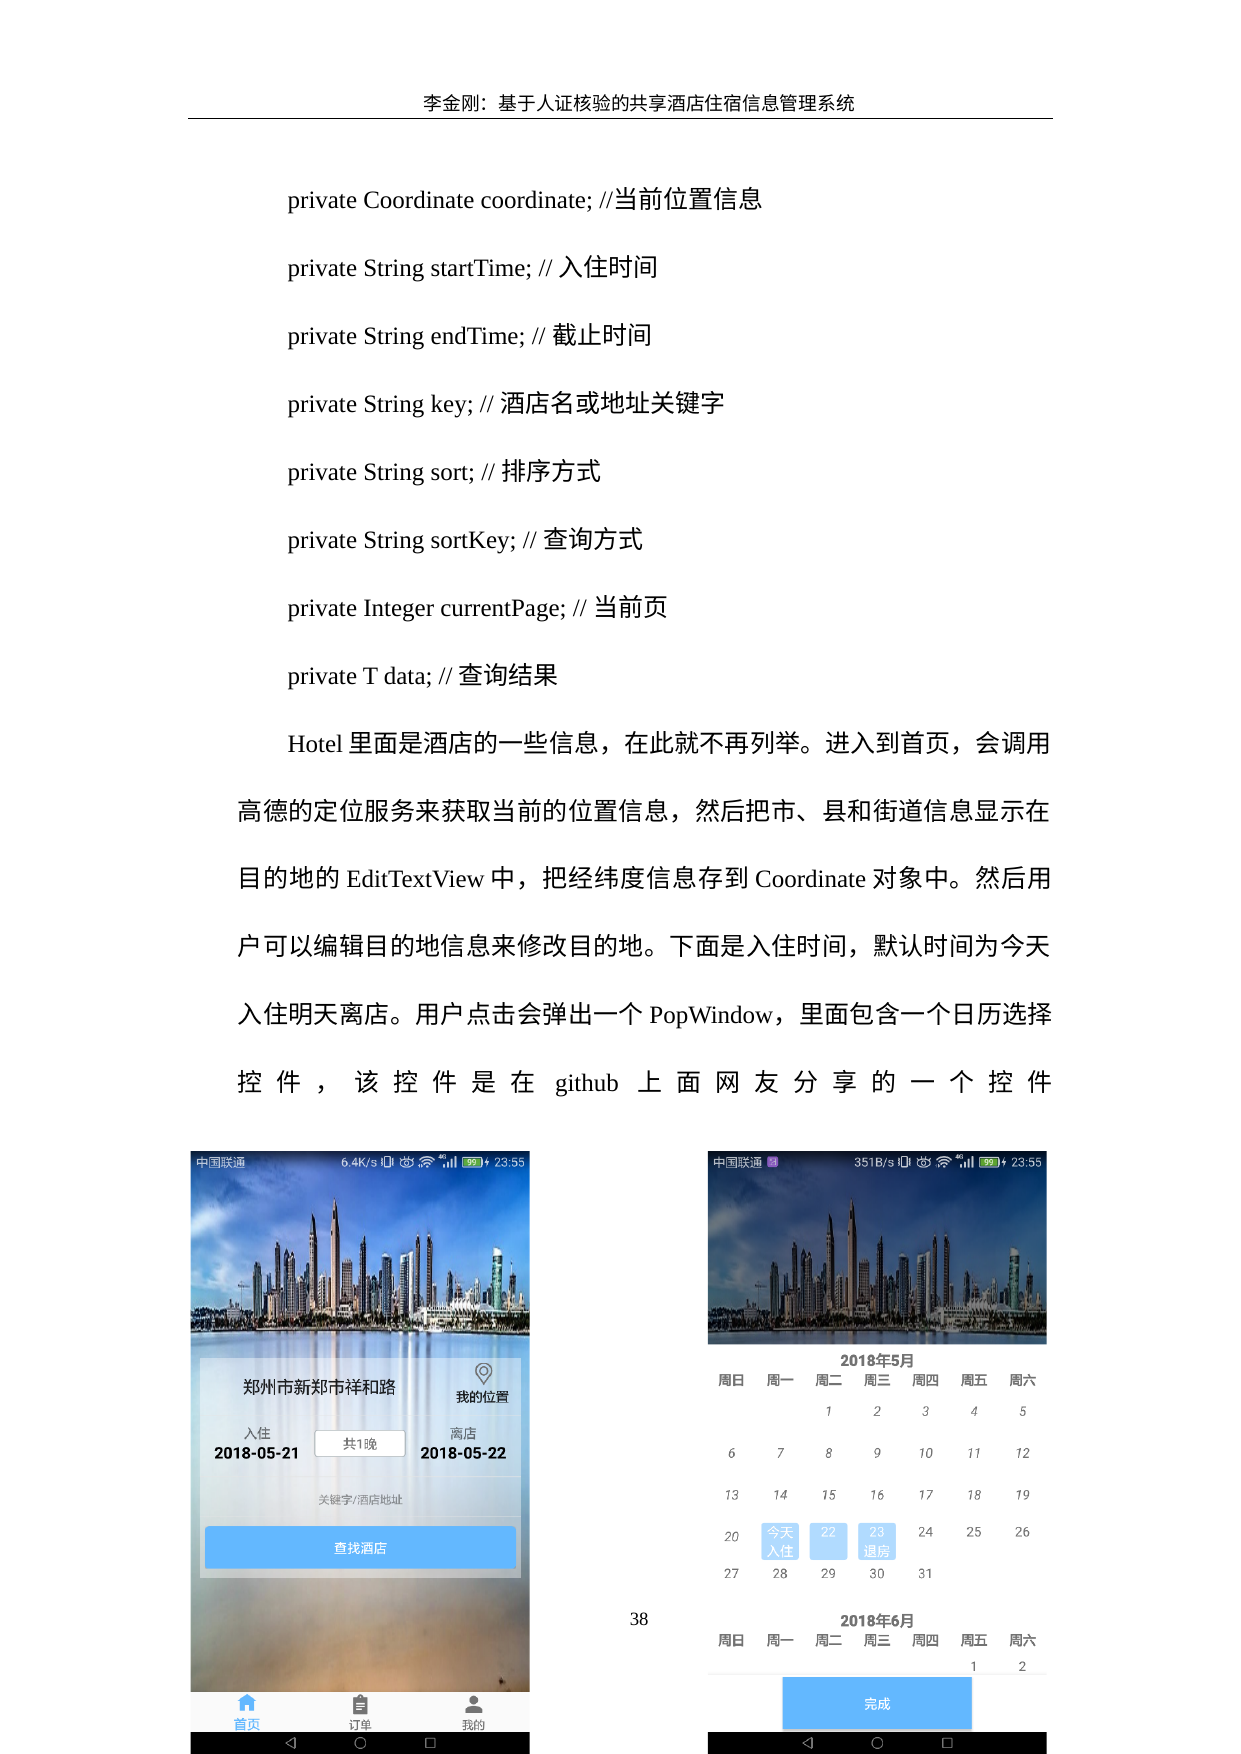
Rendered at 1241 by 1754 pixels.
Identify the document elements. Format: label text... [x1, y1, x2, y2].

text private String key; // 酒店名或地址关键字 [237, 368, 1053, 436]
text private T data; // 查询结果 [237, 639, 1053, 707]
text Hotel里面是酒店的一些信息，在此就不再列举。进入到首页，会调用高德的定位服务来获取当前的位置信息，然后把市、县和街道信息显示在目的地的EditTextView中，把经纬度信息存到Coordinate对象中。然后用户可以编辑目的地信息来修改目的地。下面是入住时间，默认时间为今天入住明天离店。用户点击会弹出一个PopWindow，里面包含一个日历选择控件，该控件是在github上面网友分享的一个控件com.henry.calendarview.DayPickerView，通过修改实现了需要的功能。当用户选择好入住日期的话，就会显示确定按钮，用户点击确定按钮会给选择的日期回显到界面，并关闭PopWindow。下面就是一个关键字的EditTextView，用户可以输入需要搜索的关键字。当用户点击查找酒店按钮，就会给这些条件封装到SearchHotel中。其它没有的条件系统会给出默认值。封装以后把该SearchHotel对象传到下个界面。 [237, 707, 1053, 1115]
picture [707, 1151, 1047, 1754]
text private Coordinate coordinate; //当前位置信息 [237, 164, 1053, 232]
text private String sort; // 排序方式 [237, 436, 1053, 503]
picture [190, 1151, 530, 1754]
text private String sortKey; // 查询方式 [237, 503, 1053, 571]
text private String startTime; // 入住时间 [237, 232, 1053, 300]
text private String endTime; // 截止时间 [237, 300, 1053, 368]
text private Integer currentPage; // 当前页 [237, 571, 1053, 639]
